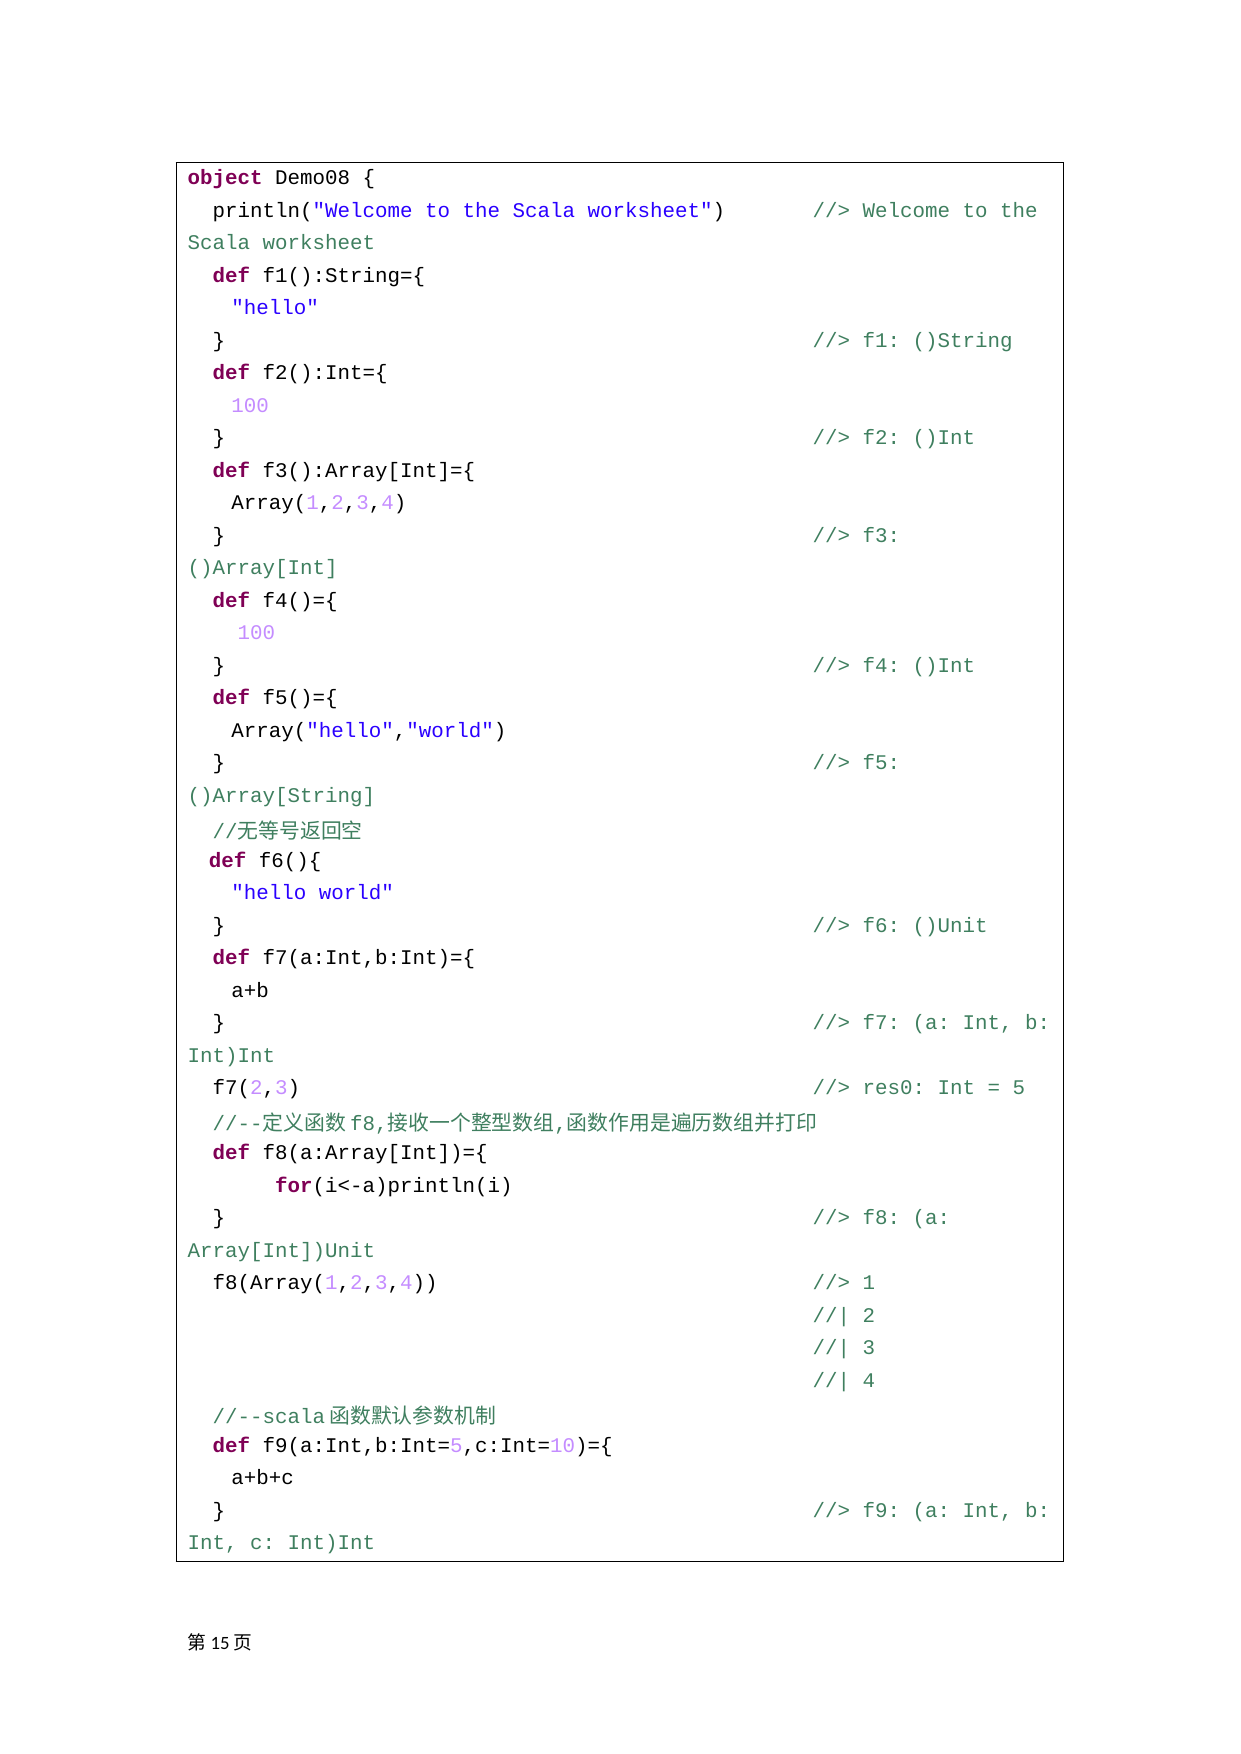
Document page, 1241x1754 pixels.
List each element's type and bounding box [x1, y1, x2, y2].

table_header [177, 163, 1063, 1561]
